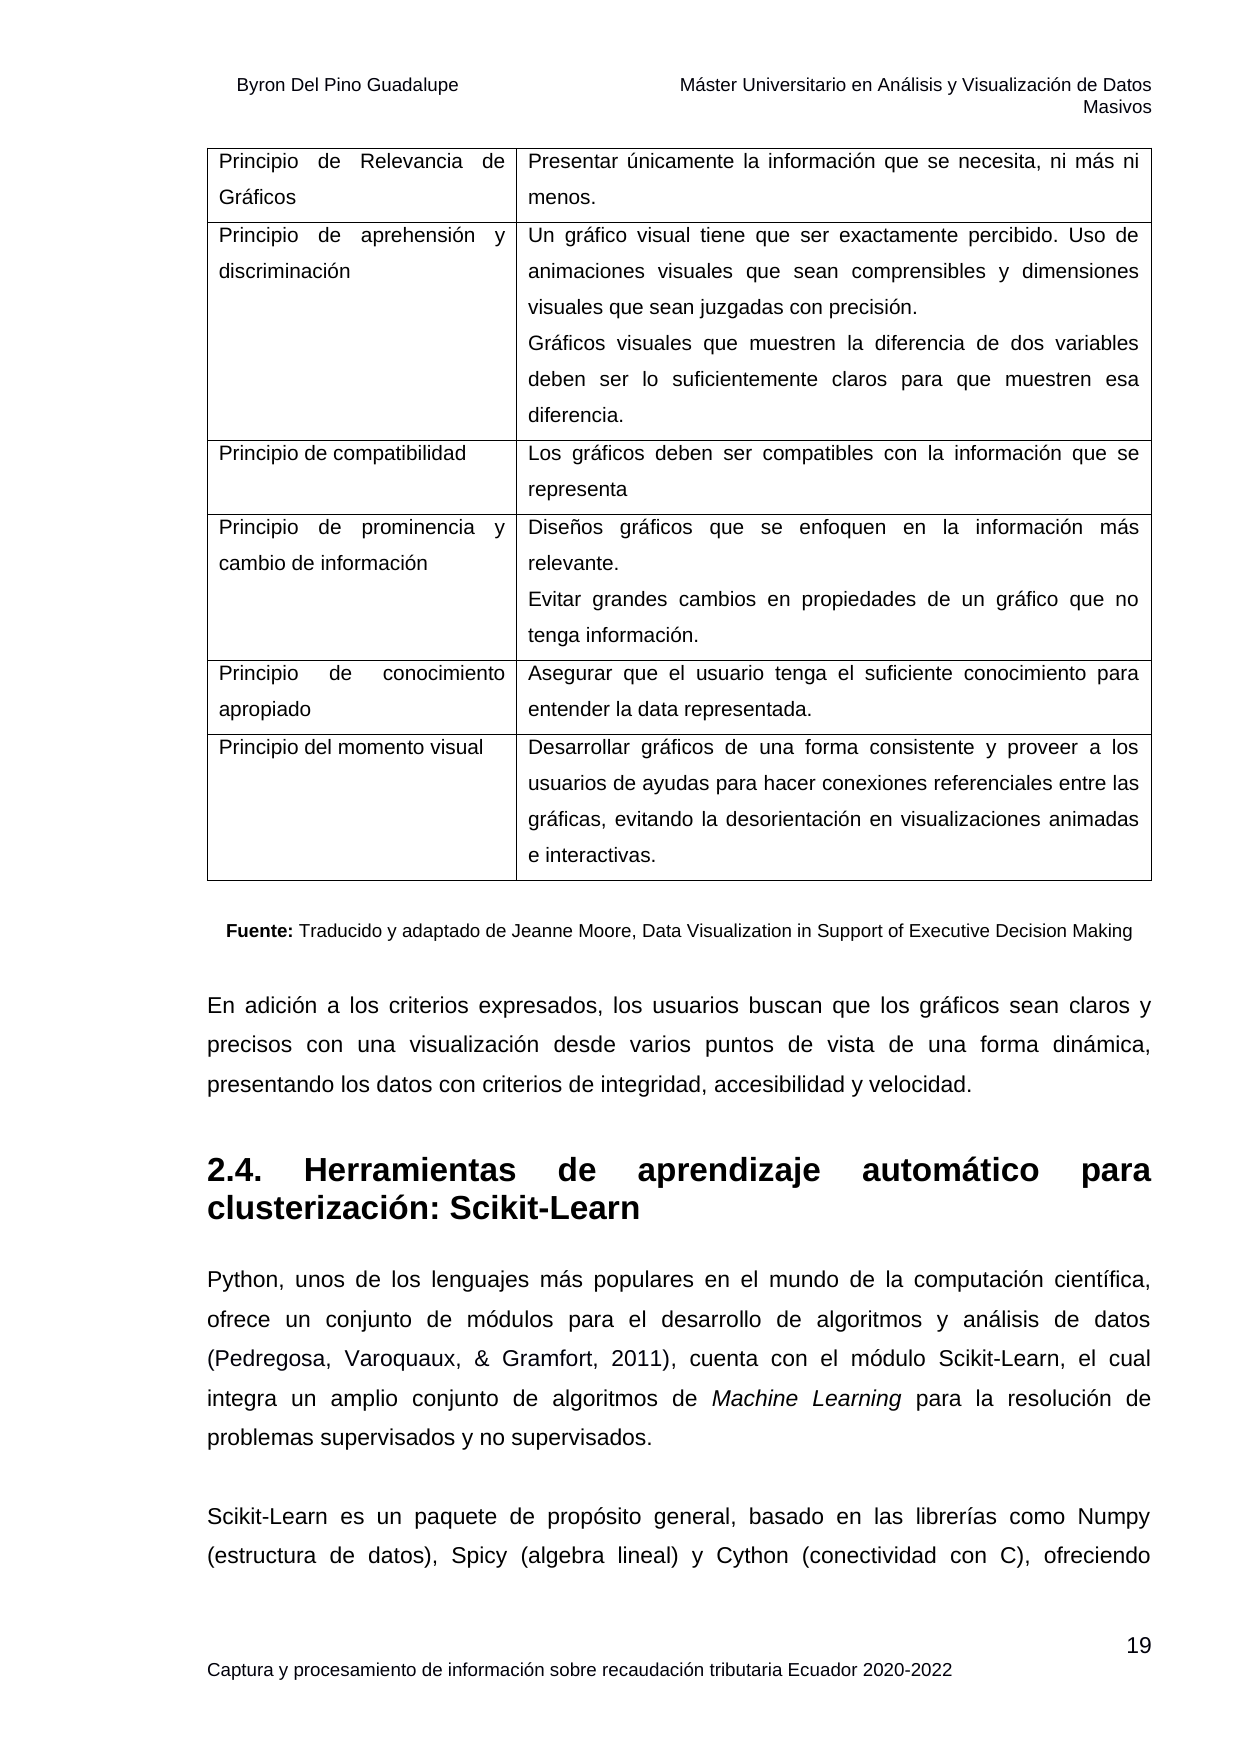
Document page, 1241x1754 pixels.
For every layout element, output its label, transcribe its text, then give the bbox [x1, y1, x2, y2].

text En adición a los criterios expresados, los usuarios buscan que los gráficos sean claros y precisos con una visualización desde varios puntos de vista de una forma dinámica, presentando los datos con criterios de integridad, accesibilidad y velocidad. [207, 992, 1152, 1097]
table_cell Principio de Relevancia de Gráficos [208, 149, 516, 222]
table_cell Desarrollar gráficos de una forma consistente y proveer a los usuarios de ayudas para hacer conexiones referenciales entre las gráficas, evitando la desorientación en visualizaciones animadas e interactivas. [517, 735, 1151, 879]
text Python, unos de los lenguajes más populares en el mundo de la computación científica, ofrece un conjunto de módulos para el desarrollo de algoritmos y análisis de datos, cuenta con el módulo Scikit-Learn, el cual integra un amplio conjunto de algoritmos de Machine Learning para la resolución de problemas supervisados y no supervisados. [207, 1266, 1152, 1450]
table_cell Un gráfico visual tiene que ser exactamente percibido. Uso de animaciones visuales que sean comprensibles y dimensiones visuales que sean juzgadas con precisión. Gráficos visuales que muestren la diferencia de dos variables deben ser lo suficientemente claros para que muestren esa diferencia. [517, 223, 1151, 439]
subtitle 2.4. Herramientas de aprendizaje automático para clusterización: Scikit-Learn [207, 1150, 1152, 1227]
table_cell Principio de compatibilidad [208, 441, 516, 514]
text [207, 1503, 1152, 1569]
table_cell Principio de prominencia y cambio de información [208, 515, 516, 659]
table_cell Los gráficos deben ser compatibles con la información que se representa [517, 441, 1151, 514]
table_cell Principio de conocimiento apropiado [208, 661, 516, 734]
table_cell Asegurar que el usuario tenga el suficiente conocimiento para entender la data representada. [517, 661, 1151, 734]
table_cell Principio de aprehensión y discriminación [208, 223, 516, 439]
table_cell Diseños gráficos que se enfoquen en la información más relevante. Evitar grandes cambios en propiedades de un gráfico que no tenga información. [517, 515, 1151, 659]
text Fuente: Traducido y adaptado de Jeanne Moore, Data Visualization in Support of Executive Decision Making [207, 920, 1152, 942]
table_cell Presentar únicamente la información que se necesita, ni más ni menos. [517, 149, 1151, 222]
table_cell Principio del momento visual [208, 735, 516, 879]
